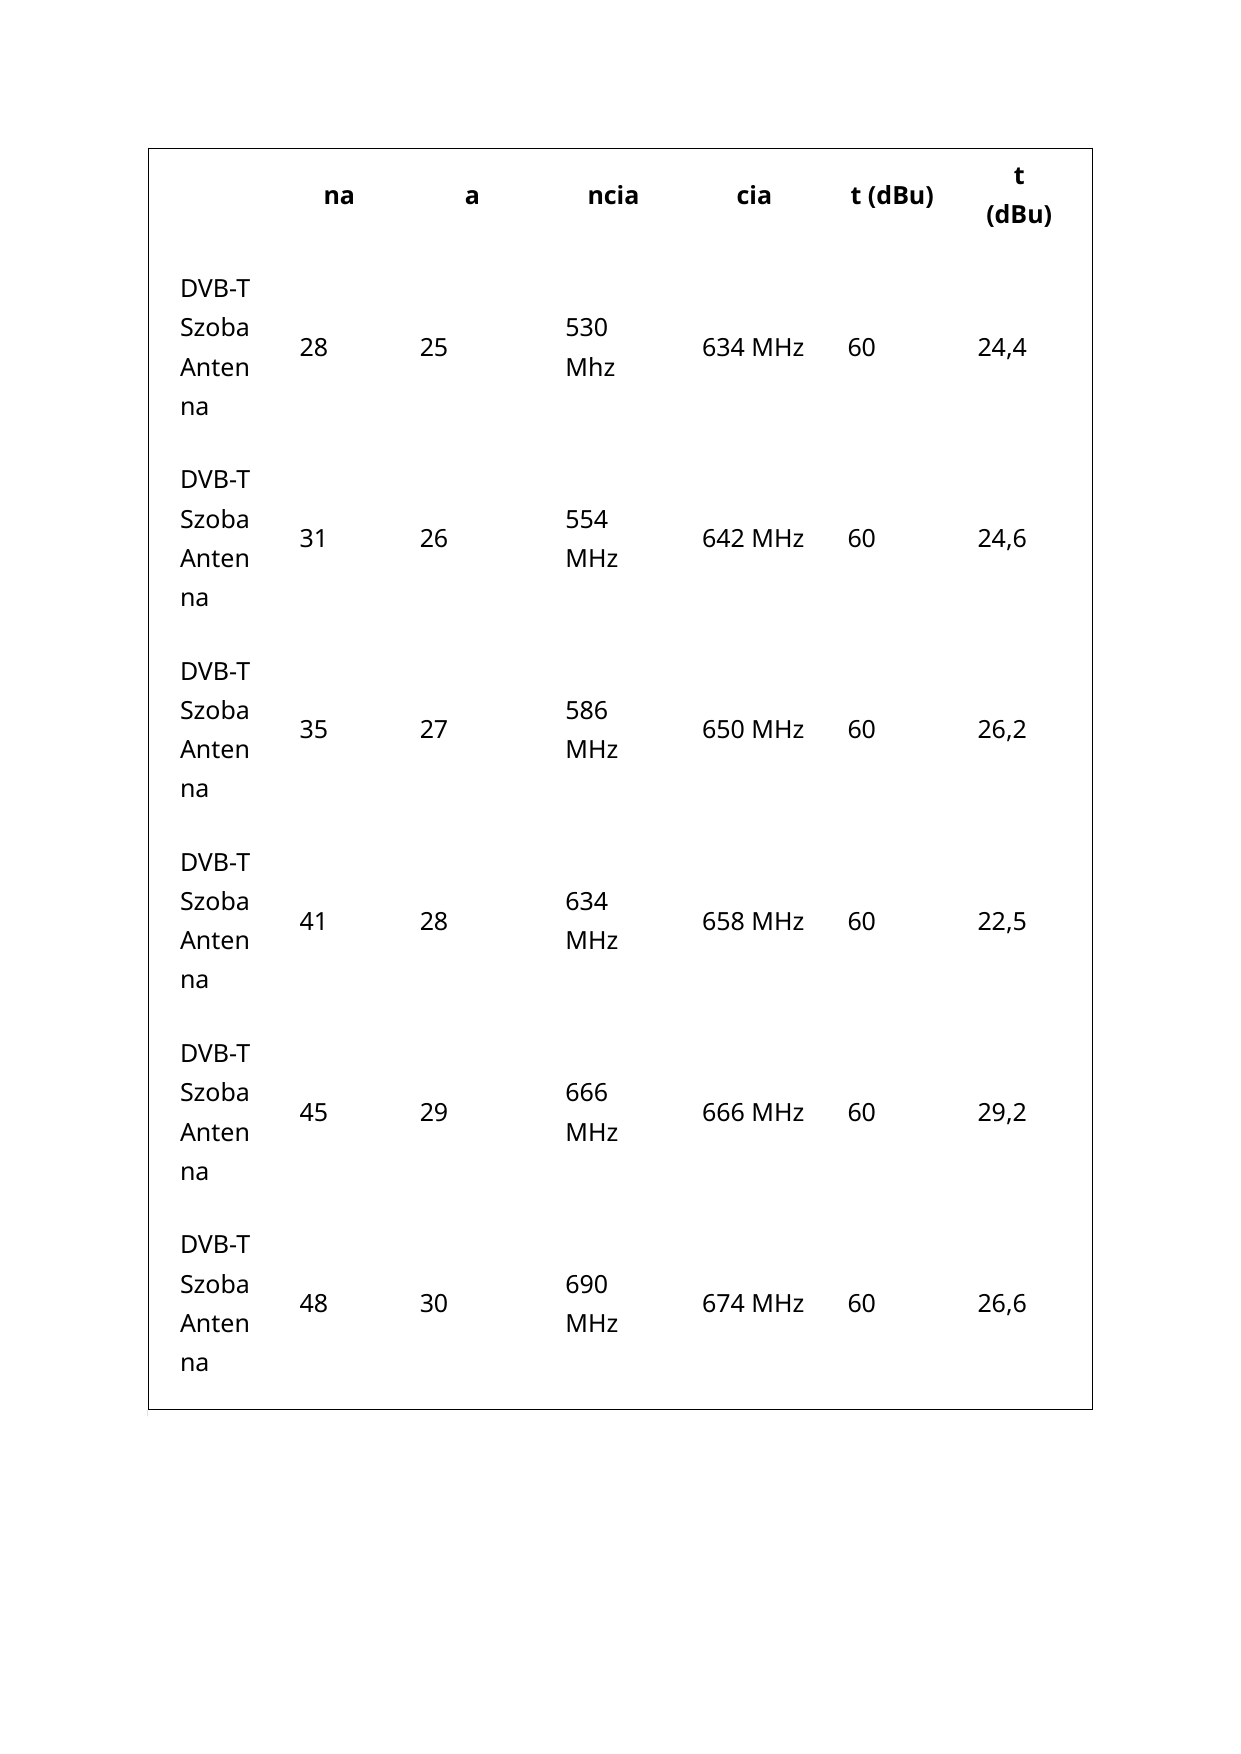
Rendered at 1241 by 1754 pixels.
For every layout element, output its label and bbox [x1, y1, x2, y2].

table_header [149, 149, 1092, 1409]
